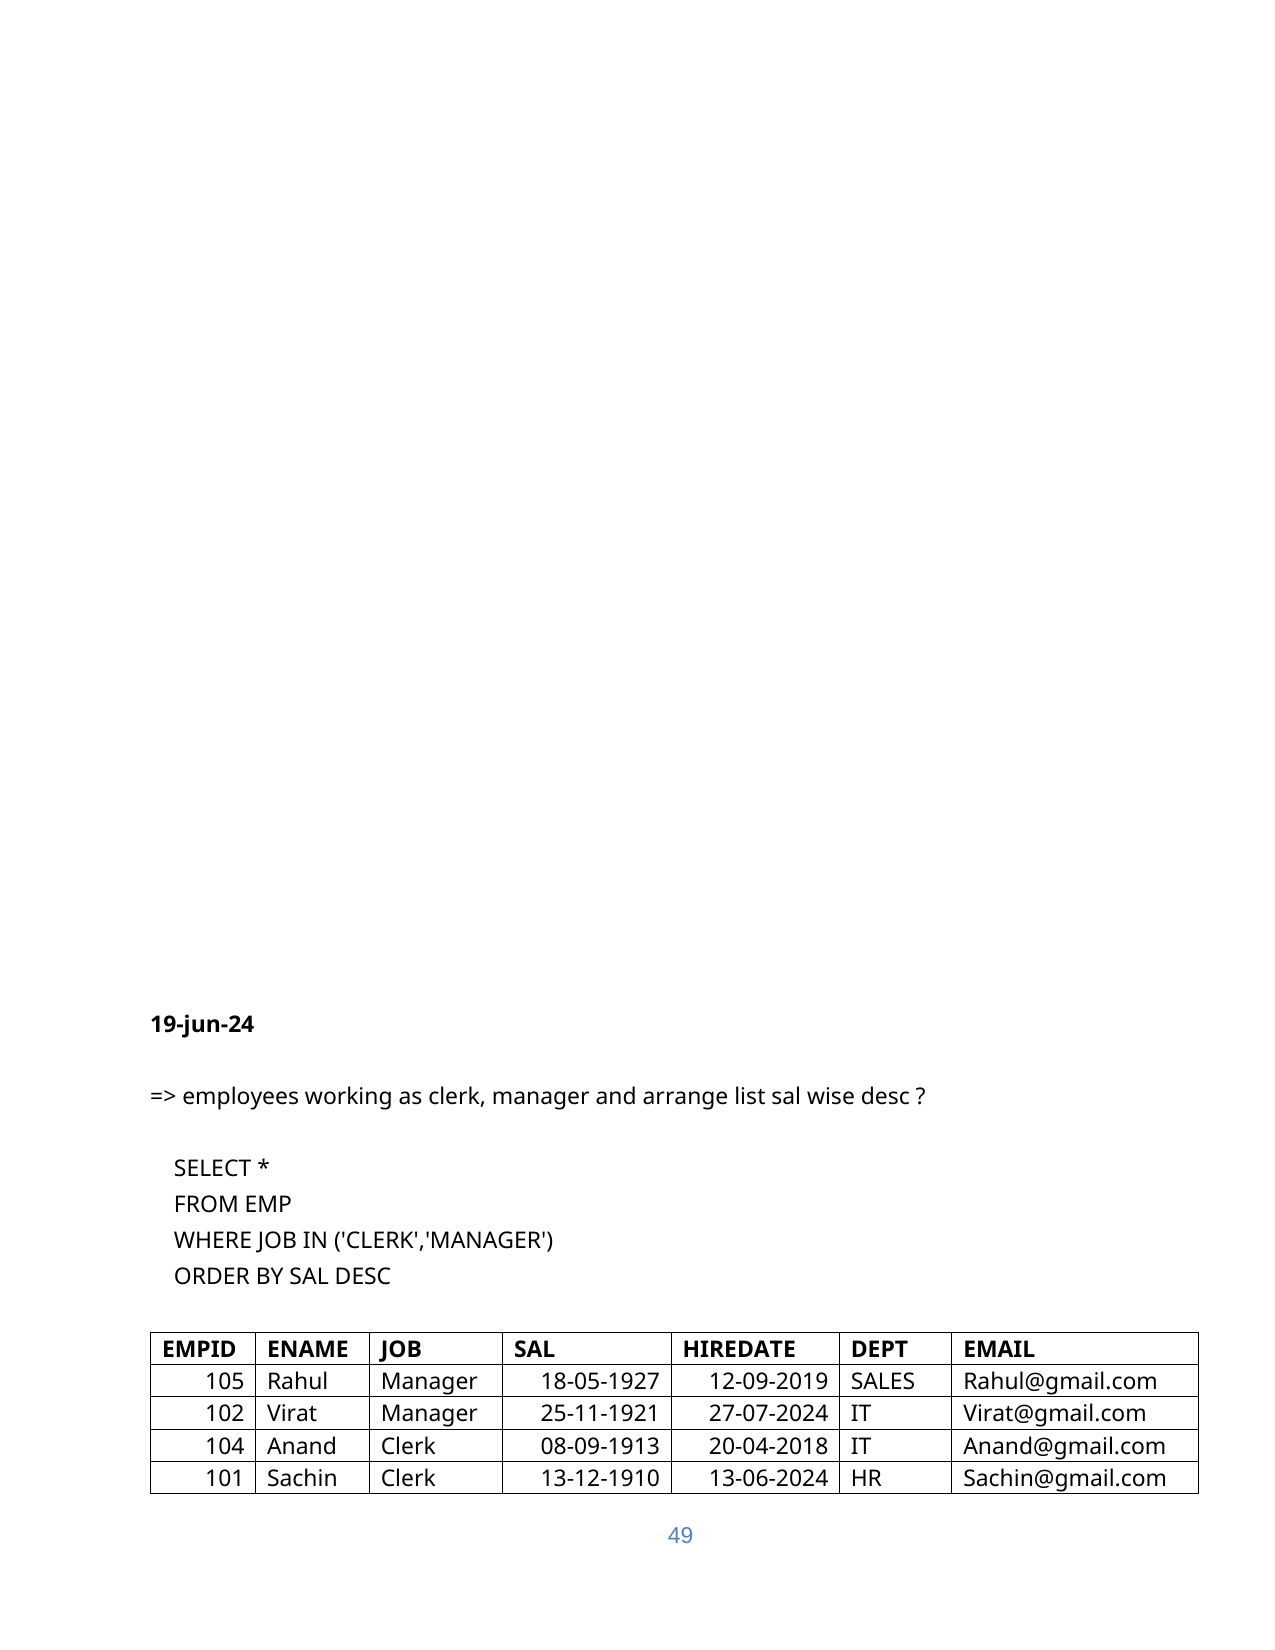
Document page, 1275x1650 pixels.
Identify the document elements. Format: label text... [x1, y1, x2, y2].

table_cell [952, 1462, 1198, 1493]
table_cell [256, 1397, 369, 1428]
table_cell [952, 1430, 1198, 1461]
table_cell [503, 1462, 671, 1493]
text => employees working as clerk, manager and arrange list sal wise desc ? [150, 1080, 1211, 1111]
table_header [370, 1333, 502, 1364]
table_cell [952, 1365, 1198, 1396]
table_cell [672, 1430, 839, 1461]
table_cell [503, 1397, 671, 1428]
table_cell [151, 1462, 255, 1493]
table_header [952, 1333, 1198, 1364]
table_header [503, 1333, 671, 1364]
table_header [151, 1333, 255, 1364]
text SELECT * [150, 1152, 1211, 1183]
text WHERE JOB IN ('CLERK','MANAGER') [150, 1224, 1211, 1255]
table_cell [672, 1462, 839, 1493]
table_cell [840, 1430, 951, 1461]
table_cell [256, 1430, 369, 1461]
text FROM EMP [150, 1188, 1211, 1219]
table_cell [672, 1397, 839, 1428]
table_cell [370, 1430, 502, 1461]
text 19-jun-24 [150, 1008, 1211, 1039]
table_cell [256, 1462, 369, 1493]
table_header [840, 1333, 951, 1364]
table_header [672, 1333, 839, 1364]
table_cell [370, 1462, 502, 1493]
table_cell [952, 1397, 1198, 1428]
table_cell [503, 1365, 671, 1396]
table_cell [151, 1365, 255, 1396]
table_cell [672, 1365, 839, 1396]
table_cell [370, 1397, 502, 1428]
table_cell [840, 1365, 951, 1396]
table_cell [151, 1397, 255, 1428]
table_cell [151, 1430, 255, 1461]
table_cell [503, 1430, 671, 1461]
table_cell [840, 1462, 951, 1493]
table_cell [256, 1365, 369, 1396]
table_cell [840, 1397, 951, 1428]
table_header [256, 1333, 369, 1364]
text ORDER BY SAL DESC [150, 1260, 1211, 1291]
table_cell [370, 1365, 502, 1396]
